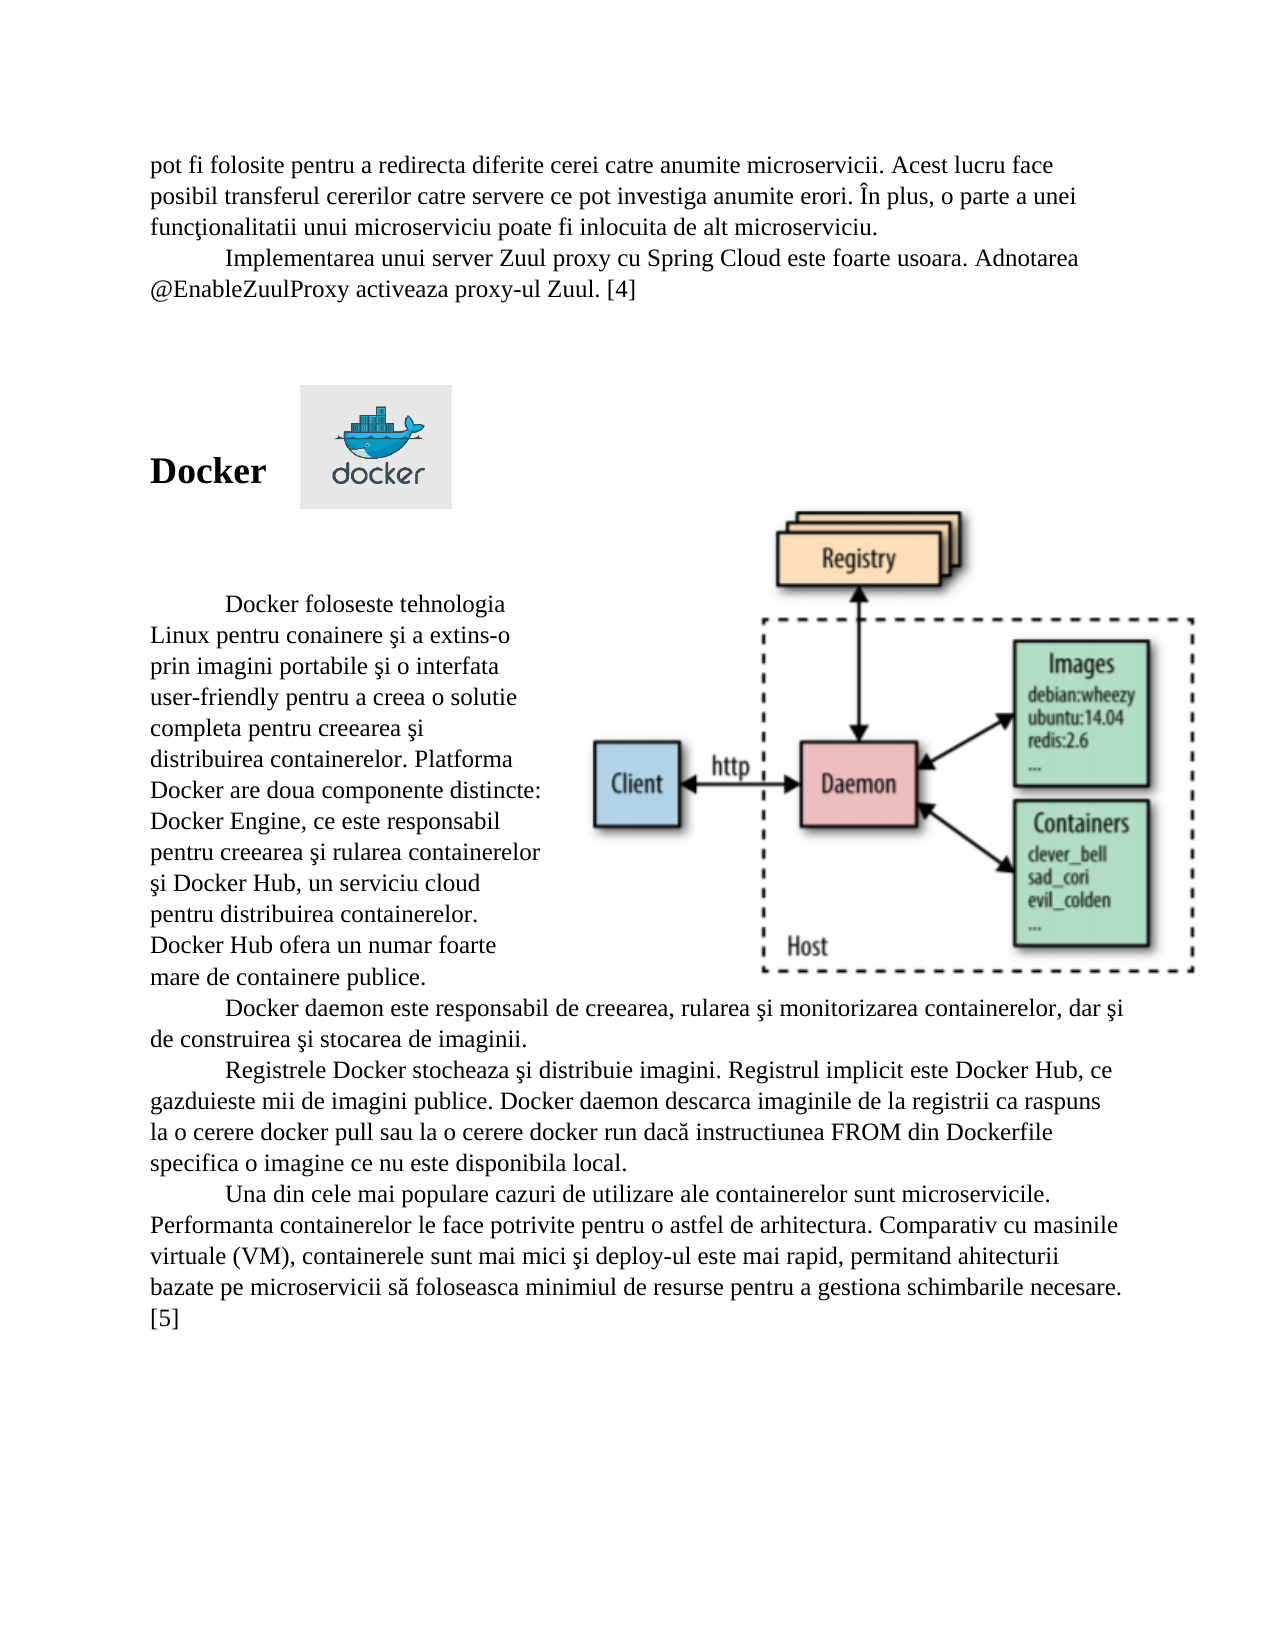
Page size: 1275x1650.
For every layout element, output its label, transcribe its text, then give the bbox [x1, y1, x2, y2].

picture [298, 385, 452, 507]
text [150, 150, 1125, 303]
text Docker foloseste tehnologia Linux pentru conainere şi a extins-o prin imagini portabile şi o interfata user-friendly pentru a creea o solutie completa pentru creearea şi distribuirea containerelor. Platforma Docker are doua componente distincte: Docker Engine, ce este responsabil pentru creearea şi rularea containerelor şi Docker Hub, un serviciu cloud pentru distribuirea containerelor. Docker Hub ofera un numar foarte mare de containere publice. Docker daemon este responsabil de creearea, rularea şi monitorizarea containerelor, dar şi de construirea şi stocarea de imaginii. Registrele Docker stocheaza şi distribuie imagini. Registrul implicit este Docker Hub, ce gazduieste mii de imagini publice. Docker daemon descarca imaginile de la registrii ca raspuns la o cerere docker pull sau la o cerere docker run dacă instructiunea FROM din Dockerfile specifica o imagine ce nu este disponibila local. Una din cele mai populare cazuri de utilizare ale containerelor sunt microservicile. Performanta containerelor le face potrivite pentru o astfel de arhitectura. Comparativ cu masinile virtuale (VM), containerele sunt mai mici şi deploy-ul este mai rapid, permitand ahitecturii bazate pe microservicii să foloseasca minimiul de resurse pentru a gestiona schimbarile necesare. [5] [150, 589, 1125, 1332]
picture [562, 488, 1211, 982]
text Docker [150, 448, 1125, 522]
